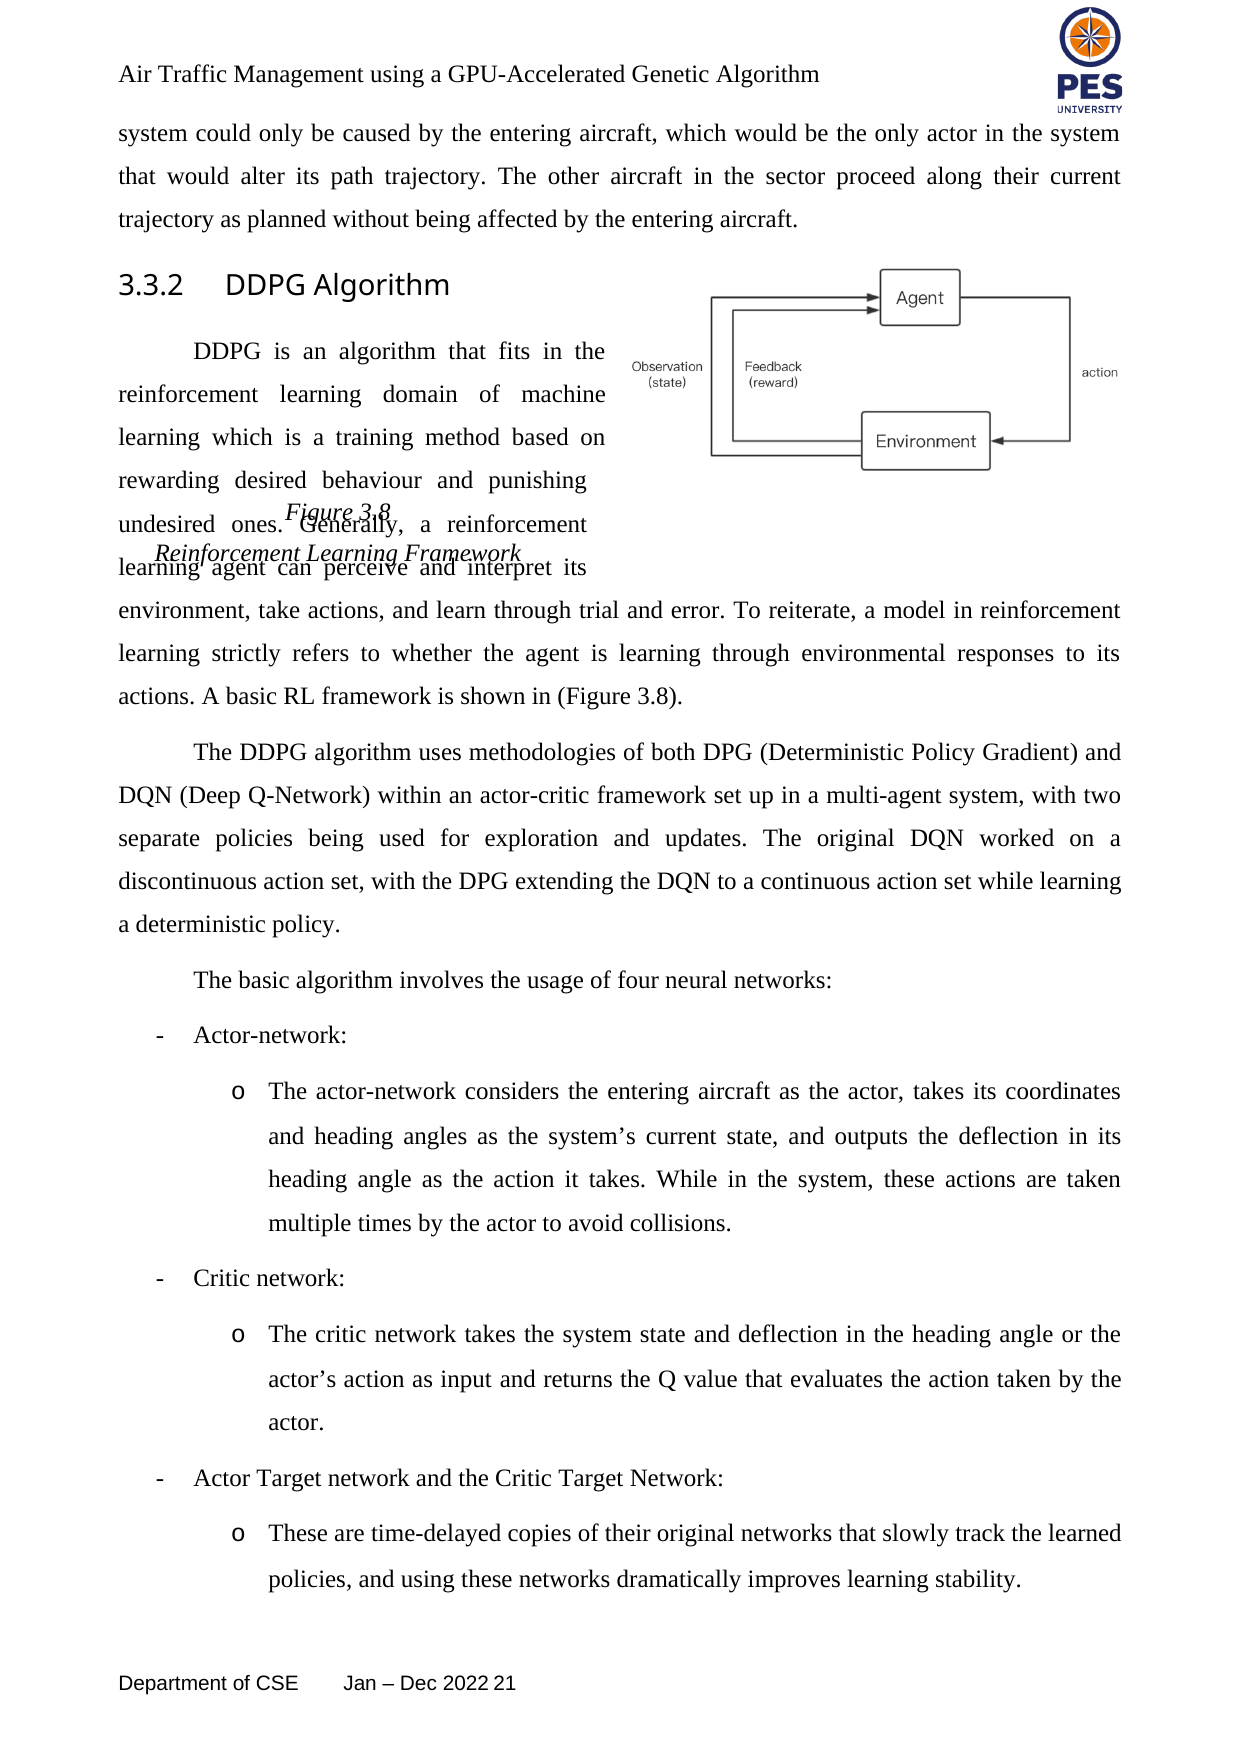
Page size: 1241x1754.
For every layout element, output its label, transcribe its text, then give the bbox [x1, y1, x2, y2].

text DDPG is an algorithm that fits in the reinforcement learning domain of machine learning which is a training method based on rewarding desired behaviour and punishing undesired ones. Generally, a reinforcement learning agent can perceive and interpret its environment, take actions, and learn through trial and error. To reiterate, a model in reinforcement learning strictly refers to whether the agent is learning through environmental responses to its actions. A basic RL framework is shown in (Figure 3.8). [118, 336, 1122, 710]
text The basic algorithm involves the usage of four neural networks: [118, 965, 1122, 994]
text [118, 118, 1122, 233]
text Actor-network: [156, 1021, 1122, 1049]
list These are time-delayed copies of their original networks that slowly track the learned policies, and using these networks dramatically improves learning stability. [231, 1518, 1122, 1592]
subtitle DDPG Algorithm [118, 264, 625, 304]
text The DDPG algorithm uses methodologies of both DPG (Deterministic Policy Gradient) and DQN (Deep Q-Network) within an actor-critic framework set up in a multi-agent system, with two separate policies being used for exploration and updates. The original DQN worked on a discontinuous action set, with the DPG extending the DQN to a continuous action set while learning a deterministic policy. [118, 737, 1122, 938]
text Actor Target network and the Critic Target Network: [156, 1463, 1122, 1492]
picture [1057, 7, 1123, 116]
list The actor-network considers the entering aircraft as the actor, takes its coordinates and heading angles as the system’s current state, and outputs the deflection in its heading angle as the action it takes. While in the system, these actions are taken multiple times by the actor to avoid collisions. [231, 1076, 1122, 1236]
list The critic network takes the system state and deflection in the heading angle or the actor’s action as input and returns the Q value that evaluates the action taken by the actor. [231, 1319, 1122, 1436]
text Critic network: [156, 1263, 1122, 1292]
